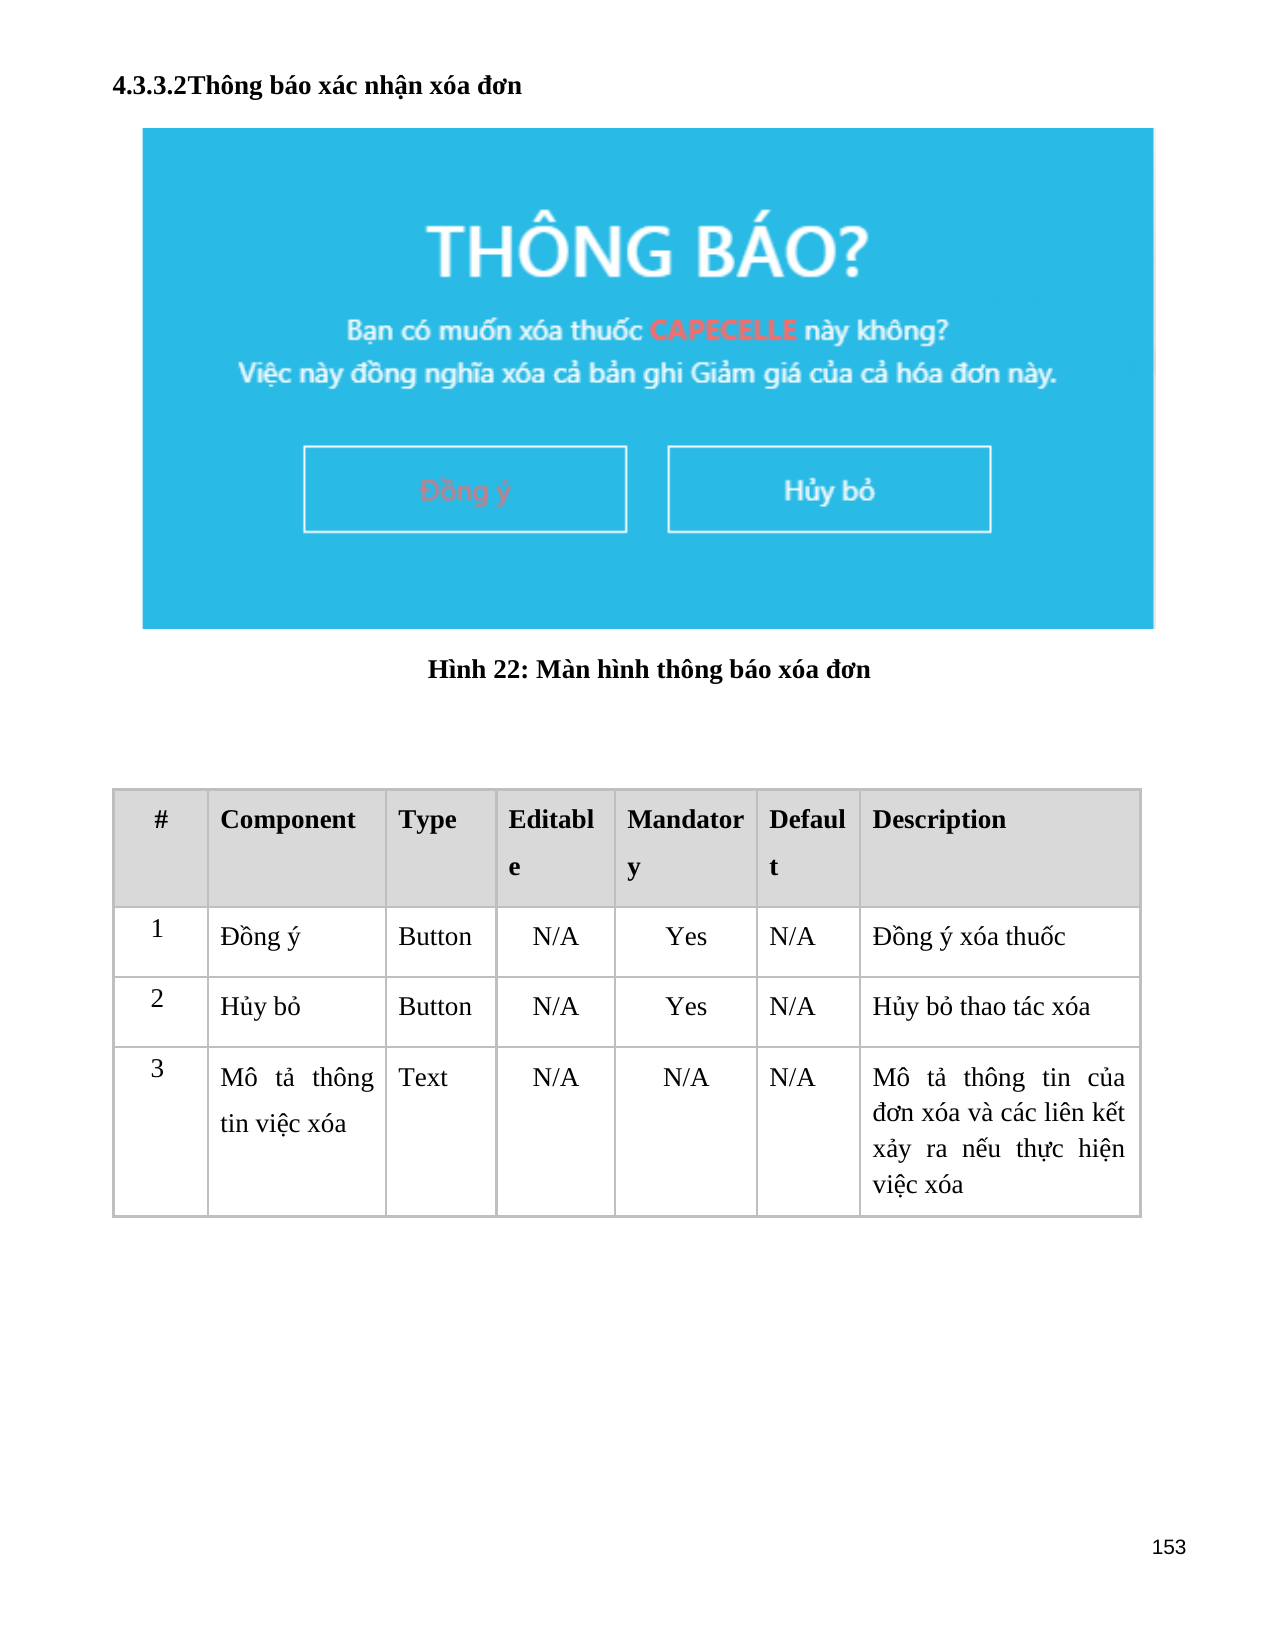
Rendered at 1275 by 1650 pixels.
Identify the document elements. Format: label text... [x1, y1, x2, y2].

picture [142, 128, 1156, 629]
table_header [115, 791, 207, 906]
text Hình 22: Màn hình thông báo xóa đơn [112, 653, 1186, 684]
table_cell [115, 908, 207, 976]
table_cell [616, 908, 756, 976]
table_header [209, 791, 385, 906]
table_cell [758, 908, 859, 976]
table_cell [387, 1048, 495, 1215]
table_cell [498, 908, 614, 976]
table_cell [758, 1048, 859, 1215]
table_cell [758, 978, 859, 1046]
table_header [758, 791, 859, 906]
subtitle Thông báo xác nhận xóa đơn [112, 69, 1186, 100]
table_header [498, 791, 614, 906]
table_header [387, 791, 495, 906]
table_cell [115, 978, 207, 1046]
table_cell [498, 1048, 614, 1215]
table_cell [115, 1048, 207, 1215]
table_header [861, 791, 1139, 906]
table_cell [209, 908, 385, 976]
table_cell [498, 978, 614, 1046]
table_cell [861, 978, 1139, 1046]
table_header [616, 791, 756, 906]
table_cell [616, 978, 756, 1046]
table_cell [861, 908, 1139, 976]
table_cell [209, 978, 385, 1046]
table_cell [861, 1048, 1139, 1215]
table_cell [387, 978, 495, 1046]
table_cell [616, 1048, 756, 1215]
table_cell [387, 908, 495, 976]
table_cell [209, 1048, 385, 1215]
